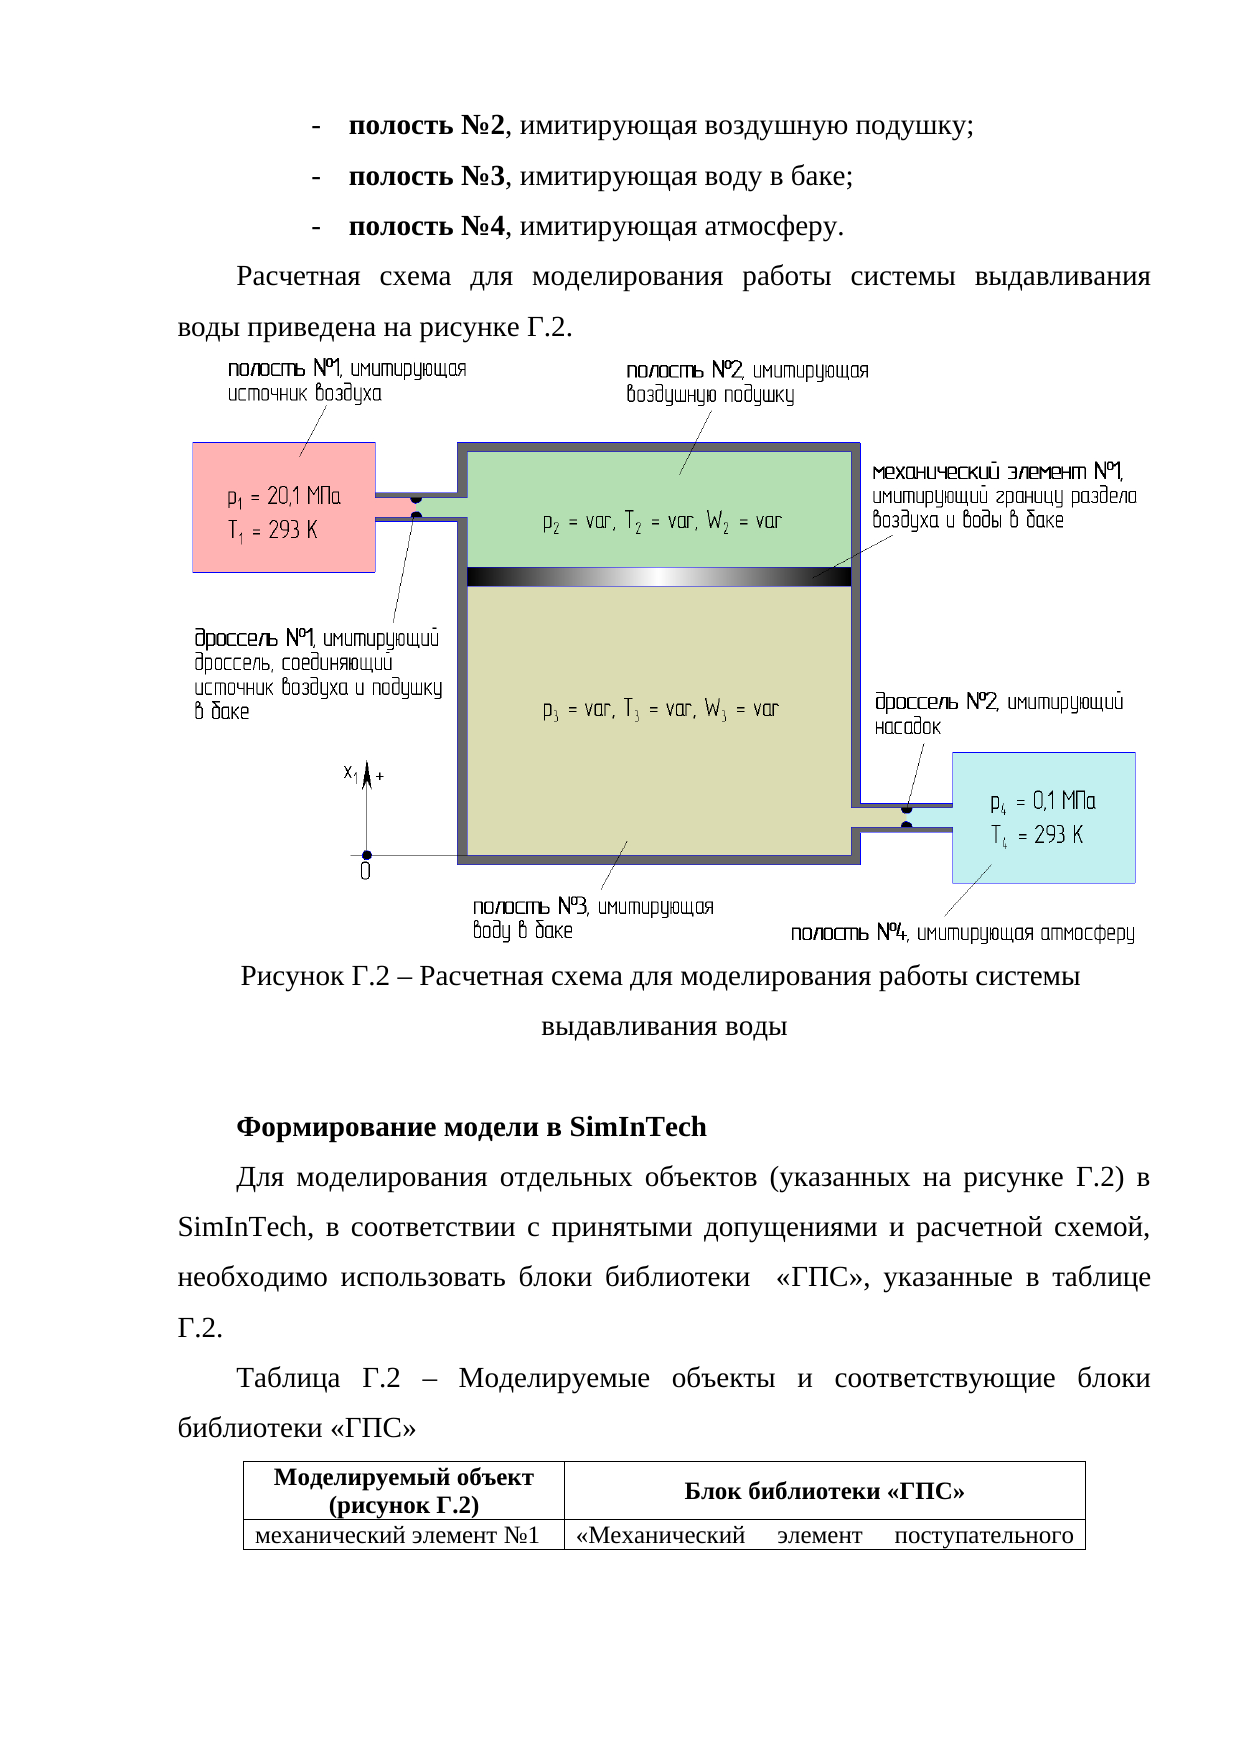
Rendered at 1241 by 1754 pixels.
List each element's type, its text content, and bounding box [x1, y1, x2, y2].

text Для моделирования отдельных объектов (указанных на рисунке Г.2) в SimInTech, в соответствии с принятыми допущениями и расчетной схемой, необходимо использовать блоки библиотеки «ГПС», указанные в таблице Г.2. [177, 1159, 1152, 1343]
text Расчетная схема для моделирования работы системы выдавливания воды приведена на рисунке Г.2. [177, 258, 1152, 342]
table_header Моделируемый объект (рисунок Г.2) [244, 1462, 564, 1519]
table_cell механический элемент №1 [244, 1520, 564, 1549]
picture [192, 358, 1137, 944]
text Рисунок Г.2 – Расчетная схема для моделирования работы системы выдавливания воды [177, 958, 1152, 1042]
text Формирование модели в SimInTech [177, 1109, 1152, 1142]
list полость №3, имитирующая воду в баке; [311, 158, 1152, 191]
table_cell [565, 1520, 1085, 1549]
table_header Блок библиотеки «ГПС» [565, 1462, 1085, 1519]
list полость №2, имитирующая воздушную подушку; [311, 107, 1152, 141]
text Таблица Г.2 – Моделируемые объекты и соответствующие блоки библиотеки «ГПС» [177, 1360, 1152, 1444]
list полость №4, имитирующая атмосферу. [311, 208, 1152, 242]
